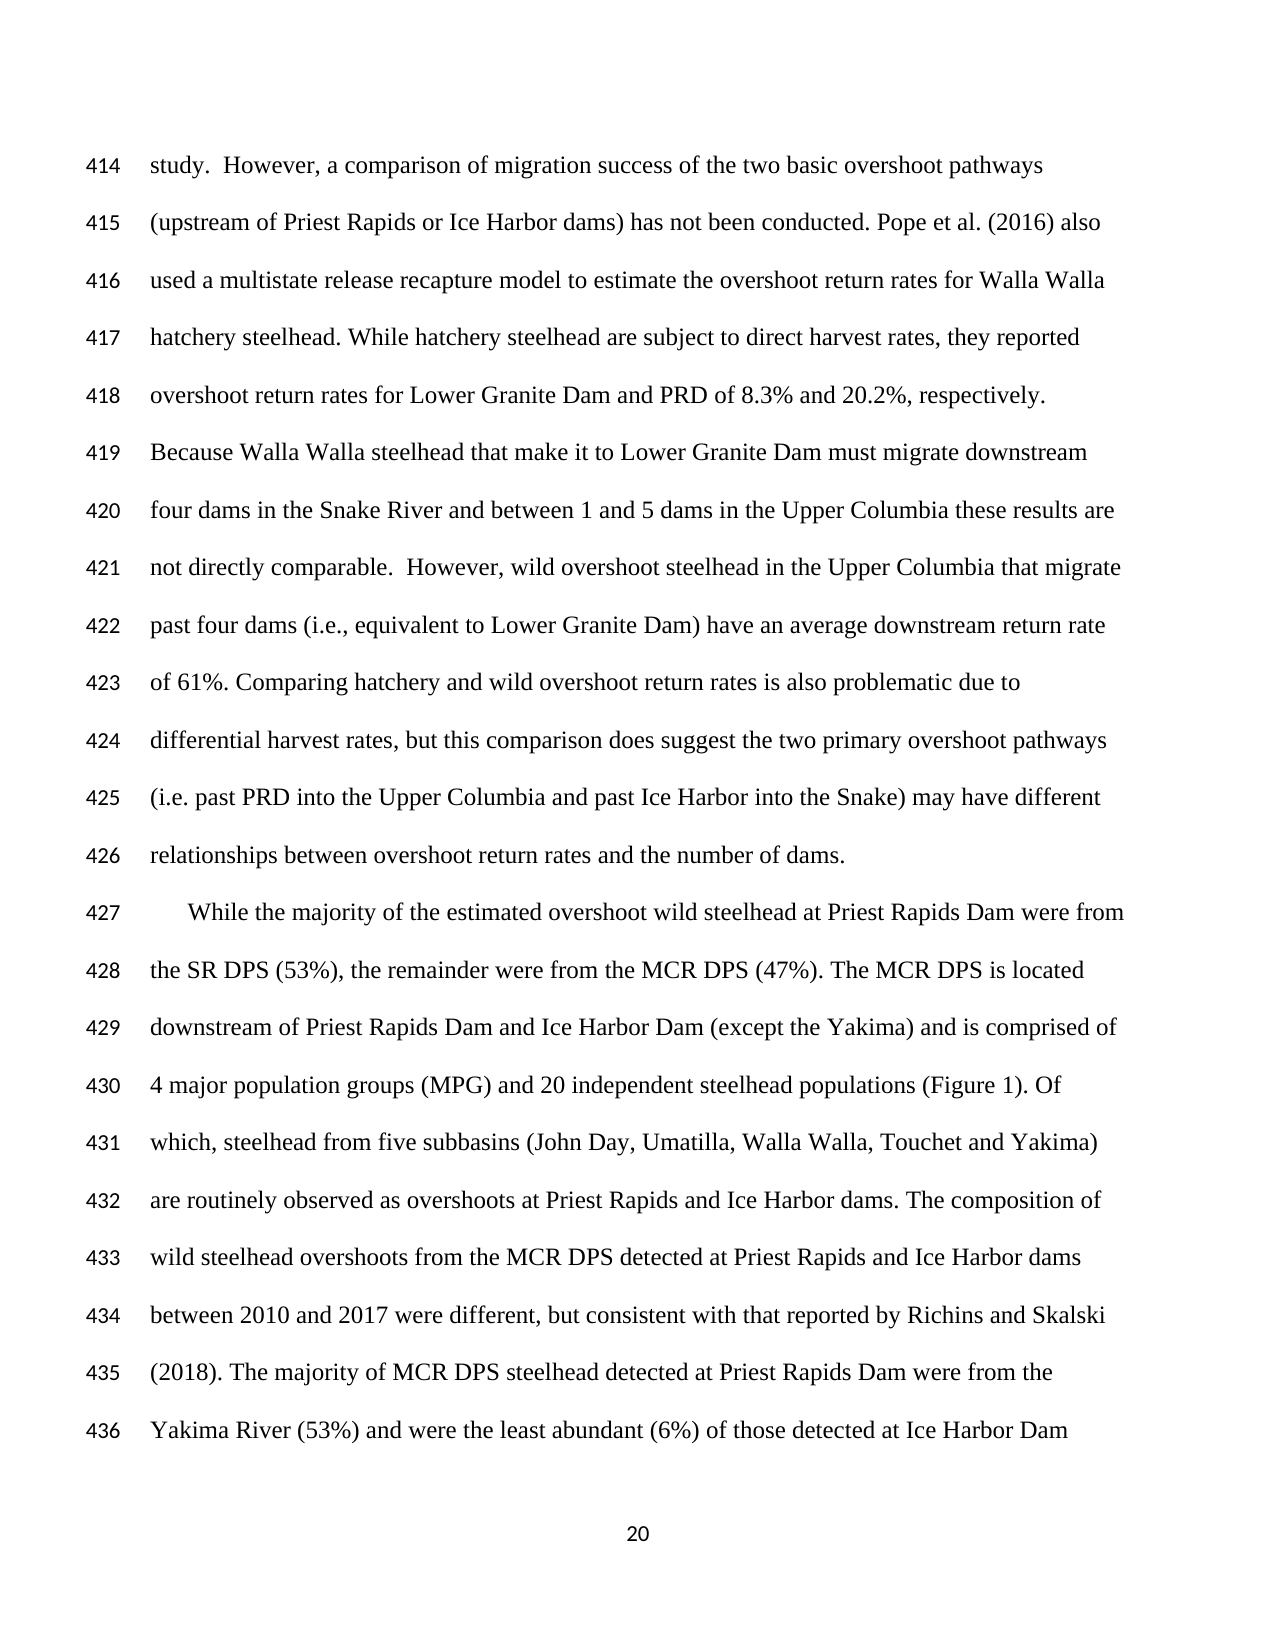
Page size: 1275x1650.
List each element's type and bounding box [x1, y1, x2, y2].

text [150, 150, 1125, 869]
text [150, 897, 1125, 1444]
